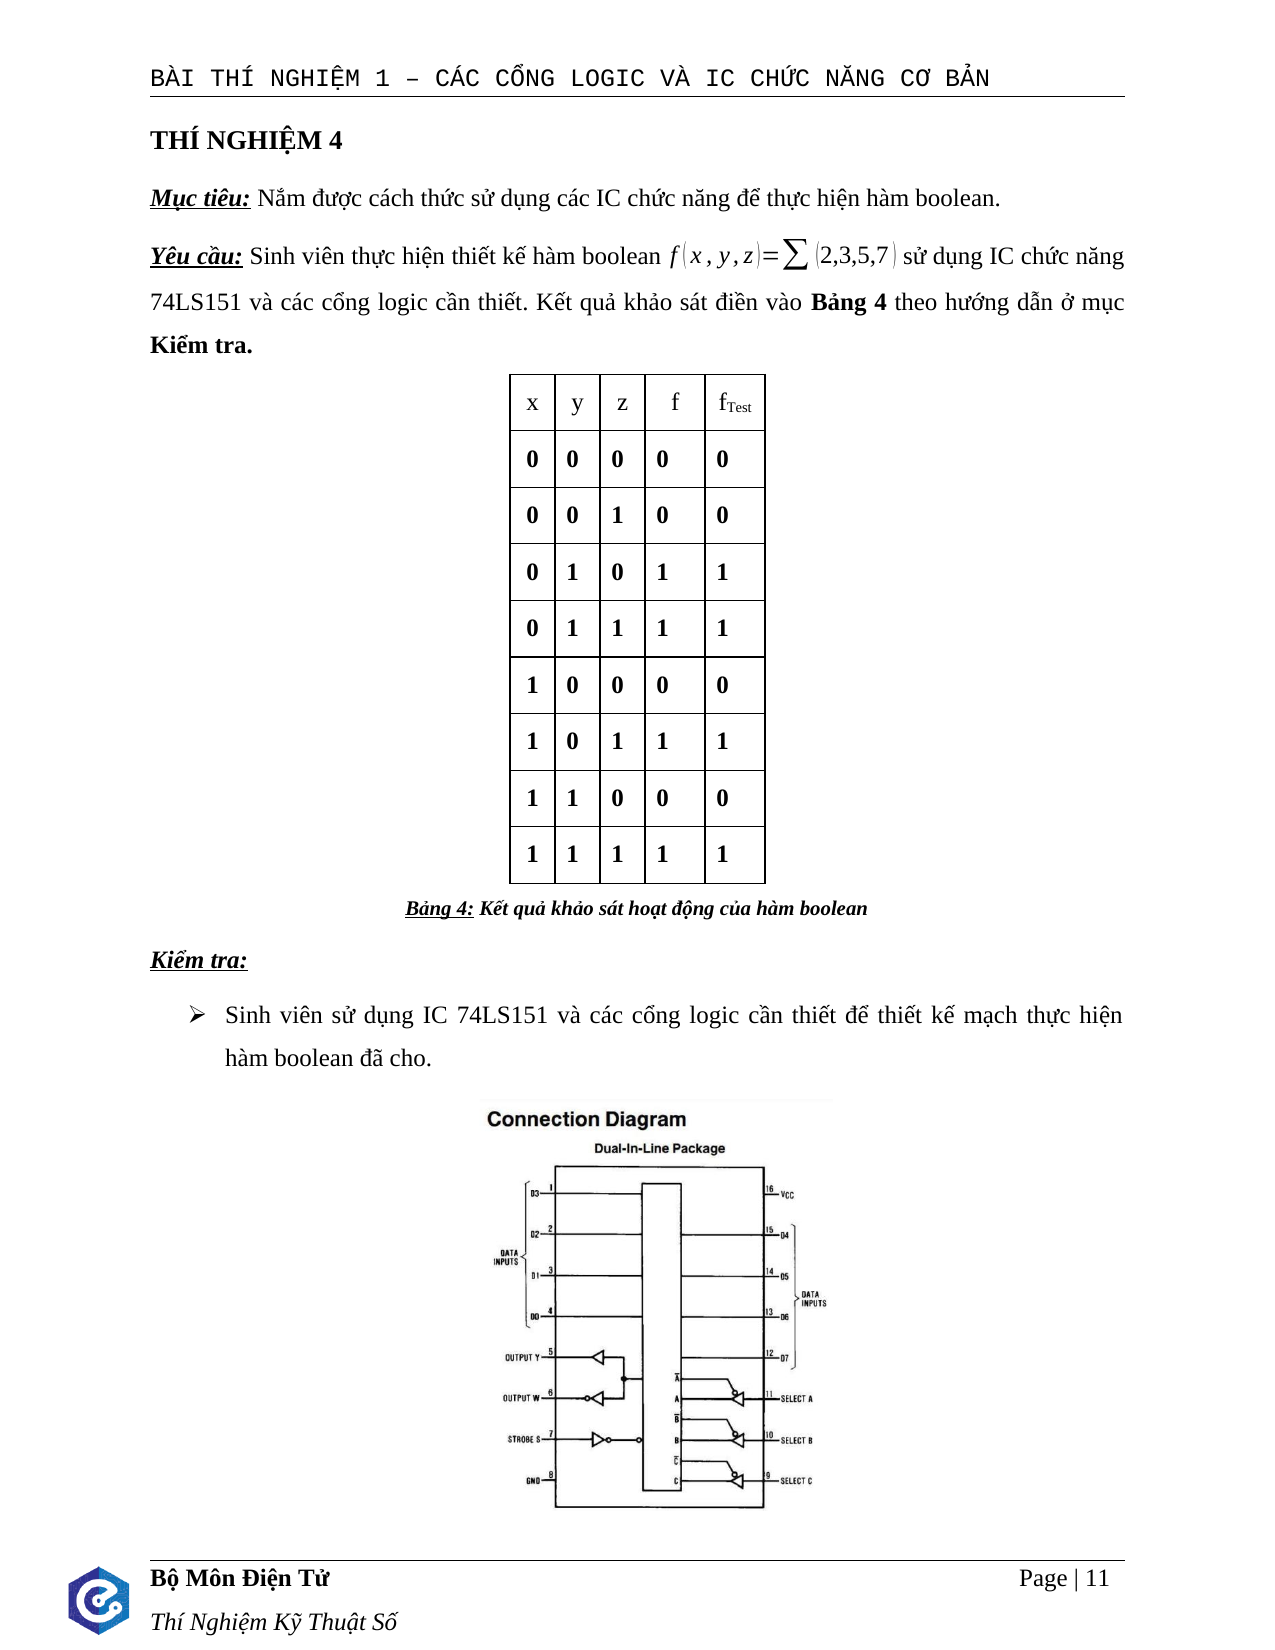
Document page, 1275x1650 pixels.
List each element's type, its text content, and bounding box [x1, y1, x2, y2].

table_header z [601, 375, 644, 430]
table_cell 0 [601, 431, 644, 487]
table_cell 1 [556, 544, 599, 600]
table_cell 1 [601, 714, 644, 769]
table_cell 0 [511, 488, 554, 543]
table_cell 1 [511, 714, 554, 769]
text Mục tiêu: Nắm được cách thức sử dụng các IC chức năng để thực hiện hàm boolean. [150, 183, 1125, 212]
table_cell 0 [601, 544, 644, 600]
table_cell 0 [556, 658, 599, 713]
table_cell 0 [601, 771, 644, 826]
table_cell 1 [706, 601, 764, 656]
table_cell 0 [556, 431, 599, 487]
table_cell 1 [556, 771, 599, 826]
table_cell 1 [556, 827, 599, 883]
table_cell 1 [646, 827, 704, 883]
table_cell 0 [556, 714, 599, 769]
table_header y [556, 375, 599, 430]
text Yêu cầu: Sinh viên thực hiện thiết kế hàm boolean sử dụng IC chức năng 74LS151 và các cổng logic cần thiết. Kết quả khảo sát điền vào Bảng 4 theo hướng dẫn ở mục Kiểm tra. [150, 239, 1125, 359]
table_cell 0 [646, 488, 704, 543]
table_cell 0 [706, 431, 764, 487]
table_cell 0 [706, 771, 764, 826]
table_cell 1 [706, 714, 764, 769]
table_cell 1 [646, 714, 704, 769]
table_cell 1 [511, 658, 554, 713]
table_cell 0 [646, 431, 704, 487]
list Sinh viên sử dụng IC 74LS151 và các cổng logic cần thiết để thiết kế mạch thực hiện hàm boolean đã cho. [187, 1000, 1125, 1072]
table_header x [511, 375, 554, 430]
text Bảng 4: Kết quả khảo sát hoạt động của hàm boolean [150, 896, 1125, 920]
table_cell 0 [511, 544, 554, 600]
table_cell 0 [646, 658, 704, 713]
table_cell 0 [511, 601, 554, 656]
table_cell 1 [556, 601, 599, 656]
table_cell 1 [601, 601, 644, 656]
picture [479, 1099, 833, 1511]
table_cell 1 [601, 488, 644, 543]
table_cell 1 [511, 827, 554, 883]
table_cell 1 [646, 544, 704, 600]
table_cell 0 [511, 431, 554, 487]
table_cell 1 [706, 544, 764, 600]
table_cell 1 [646, 601, 704, 656]
text THÍ NGHIỆM 4 [150, 124, 1125, 155]
table_cell 0 [556, 488, 599, 543]
picture [63, 1566, 133, 1635]
table_cell 1 [706, 827, 764, 883]
table_cell 0 [706, 488, 764, 543]
text Kiểm tra: [150, 945, 1125, 973]
table_header f [646, 375, 704, 430]
table_cell 1 [511, 771, 554, 826]
table_cell 0 [601, 658, 644, 713]
table_header fTest [706, 375, 764, 430]
table_cell 0 [646, 771, 704, 826]
table_cell 1 [601, 827, 644, 883]
table_cell 0 [706, 658, 764, 713]
